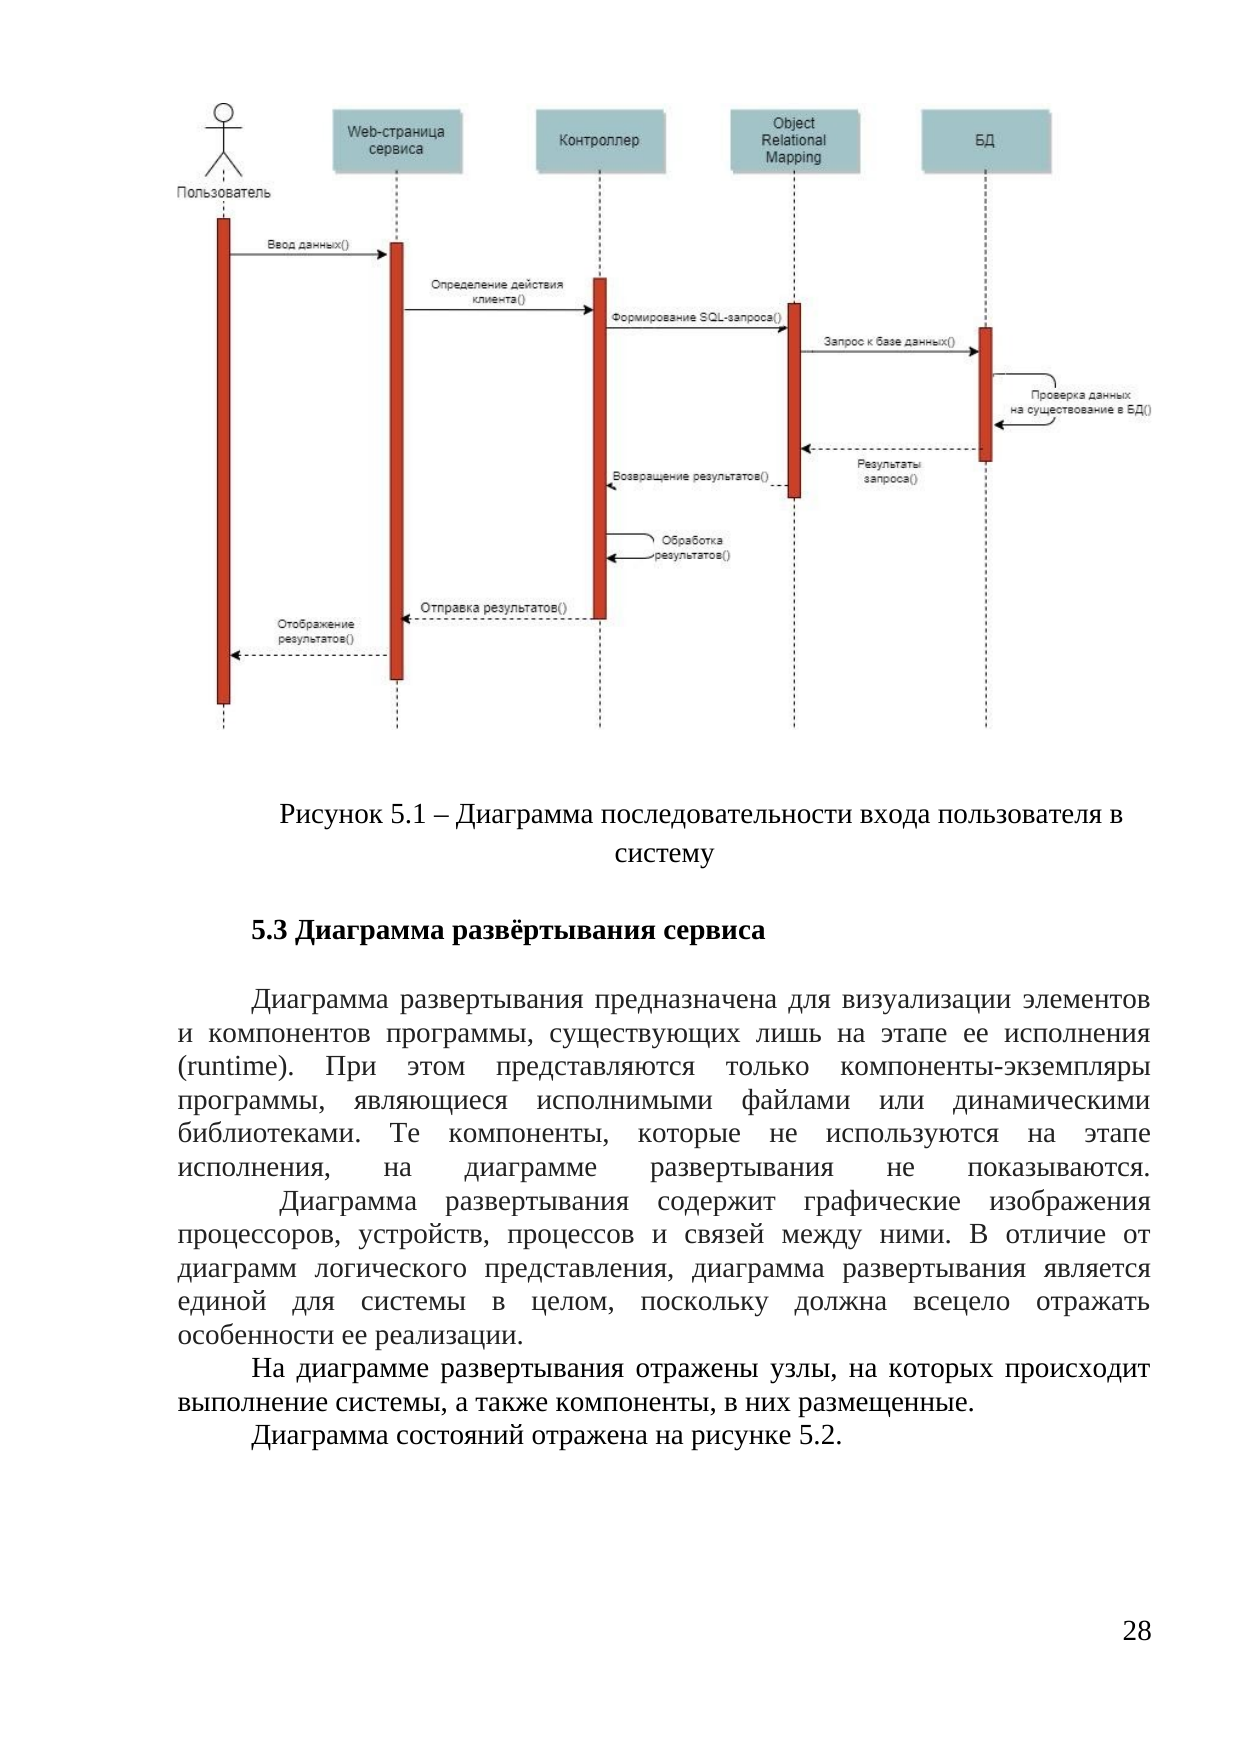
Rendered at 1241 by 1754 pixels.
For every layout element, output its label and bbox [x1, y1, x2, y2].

picture [177, 103, 1152, 730]
